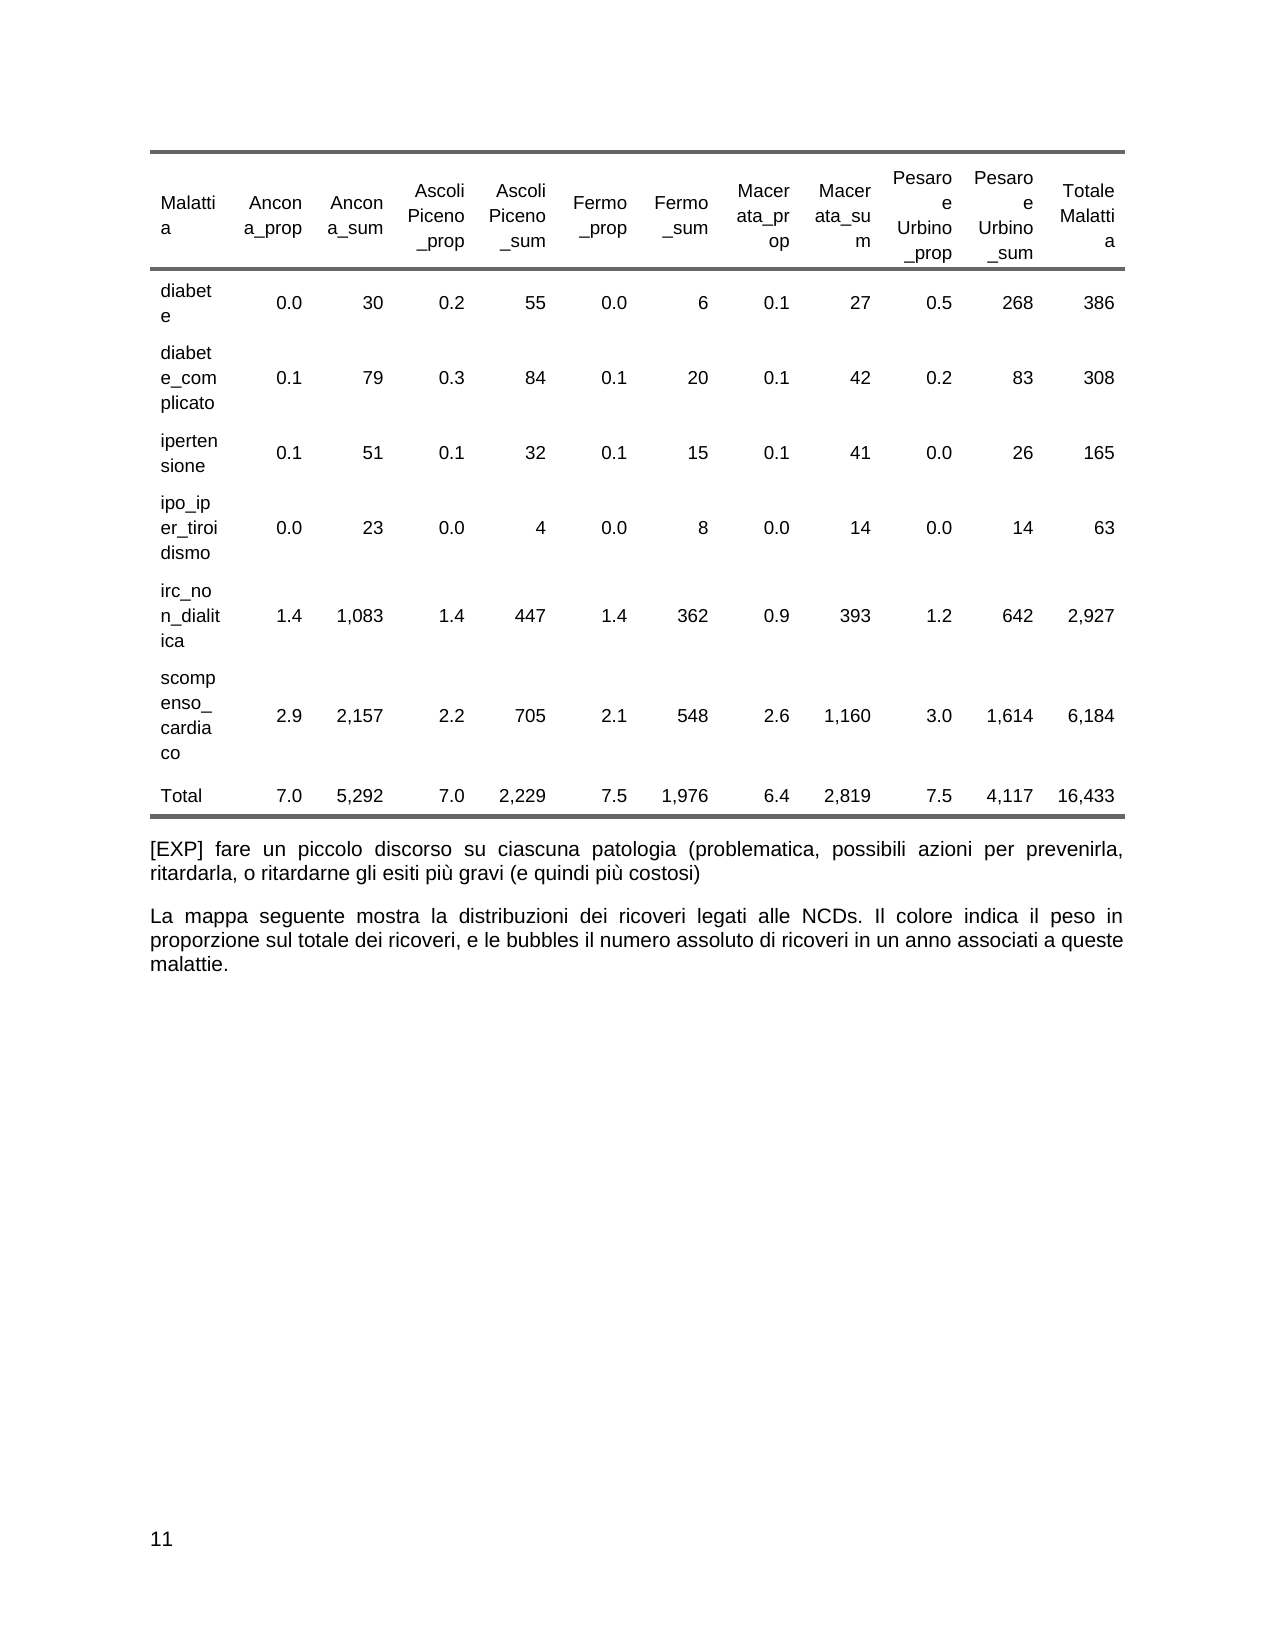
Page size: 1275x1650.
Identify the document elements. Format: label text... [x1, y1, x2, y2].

table_cell 32 [475, 417, 556, 479]
table_cell 1,976 [638, 767, 719, 814]
table_cell 0.1 [719, 417, 800, 479]
table_cell 30 [313, 271, 394, 329]
table_cell 0.0 [881, 479, 962, 567]
table_cell 5,292 [313, 767, 394, 814]
table_cell 0.1 [719, 329, 800, 417]
table_cell 0.5 [881, 271, 962, 329]
table_cell 308 [1044, 329, 1125, 417]
table_cell 41 [800, 417, 881, 479]
table_cell 0.0 [231, 479, 312, 567]
table_cell 2,157 [313, 654, 394, 767]
table_cell 14 [963, 479, 1044, 567]
table_cell 42 [800, 329, 881, 417]
table_cell 2.1 [556, 654, 637, 767]
table_cell 1,083 [313, 567, 394, 654]
table_cell 0.1 [394, 417, 475, 479]
table_header Ascoli Piceno_prop [394, 154, 475, 267]
table_cell 1,160 [800, 654, 881, 767]
table_header Pesaro e Urbino_sum [963, 154, 1044, 267]
table_header Fermo_prop [556, 154, 637, 267]
table_cell 20 [638, 329, 719, 417]
table_cell 51 [313, 417, 394, 479]
table_cell 7.0 [231, 767, 312, 814]
table_cell 1.4 [556, 567, 637, 654]
table_cell 4,117 [963, 767, 1044, 814]
table_cell 0.0 [231, 271, 312, 329]
table_cell 2.9 [231, 654, 312, 767]
table_cell 0.3 [394, 329, 475, 417]
table_cell 362 [638, 567, 719, 654]
table_header Ascoli Piceno_sum [475, 154, 556, 267]
table_cell 4 [475, 479, 556, 567]
table_cell 0.0 [719, 479, 800, 567]
table_cell 1.2 [881, 567, 962, 654]
table_cell 3.0 [881, 654, 962, 767]
table_header Malattia [150, 154, 231, 267]
table_cell 7.5 [556, 767, 637, 814]
table_header Totale Malattia [1044, 154, 1125, 267]
table_cell 63 [1044, 479, 1125, 567]
table_cell 79 [313, 329, 394, 417]
table_cell 2,927 [1044, 567, 1125, 654]
table_cell 0.1 [556, 329, 637, 417]
table_cell 393 [800, 567, 881, 654]
table_cell 6 [638, 271, 719, 329]
table_cell 0.2 [394, 271, 475, 329]
table_cell 1.4 [231, 567, 312, 654]
table_cell 84 [475, 329, 556, 417]
table_cell 8 [638, 479, 719, 567]
table_cell 2.2 [394, 654, 475, 767]
table_cell 27 [800, 271, 881, 329]
table_cell 548 [638, 654, 719, 767]
table_cell 642 [963, 567, 1044, 654]
table_header Ancona_prop [231, 154, 312, 267]
table_cell 0.2 [881, 329, 962, 417]
table_cell 2,819 [800, 767, 881, 814]
table_cell 0.1 [231, 329, 312, 417]
table_cell 0.1 [556, 417, 637, 479]
table_cell 7.0 [394, 767, 475, 814]
table_cell ipertensione [150, 417, 231, 479]
table_header Fermo_sum [638, 154, 719, 267]
table_cell irc_non_dialitica [150, 567, 231, 654]
table_cell 165 [1044, 417, 1125, 479]
table_cell scompenso_cardiaco [150, 654, 231, 767]
table_cell diabete_complicato [150, 329, 231, 417]
table_cell 55 [475, 271, 556, 329]
table_cell 447 [475, 567, 556, 654]
text [EXP] fare un piccolo discorso su ciascuna patologia (problematica, possibili azioni per prevenirla, ritardarla, o ritardarne gli esiti più gravi (e quindi più costosi) [150, 837, 1125, 885]
table_cell 0.0 [394, 479, 475, 567]
text La mappa seguente mostra la distribuzioni dei ricoveri legati alle NCDs. Il colore indica il peso in proporzione sul totale dei ricoveri, e le bubbles il numero assoluto di ricoveri in un anno associati a queste malattie. [150, 904, 1125, 976]
table_cell 0.9 [719, 567, 800, 654]
table_cell 2,229 [475, 767, 556, 814]
table_cell 2.6 [719, 654, 800, 767]
table_header Macerata_sum [800, 154, 881, 267]
table_header Pesaro e Urbino_prop [881, 154, 962, 267]
table_cell Total [150, 767, 231, 814]
table_cell diabete [150, 271, 231, 329]
table_cell 0.0 [881, 417, 962, 479]
table_cell 83 [963, 329, 1044, 417]
table_cell 23 [313, 479, 394, 567]
table_cell 6.4 [719, 767, 800, 814]
table_cell 7.5 [881, 767, 962, 814]
table_cell 0.0 [556, 479, 637, 567]
table_cell 1.4 [394, 567, 475, 654]
table_cell 705 [475, 654, 556, 767]
table_header Ancona_sum [313, 154, 394, 267]
table_cell 15 [638, 417, 719, 479]
table_cell 268 [963, 271, 1044, 329]
table_cell 14 [800, 479, 881, 567]
table_header Macerata_prop [719, 154, 800, 267]
table_cell 16,433 [1044, 767, 1125, 814]
table_cell 6,184 [1044, 654, 1125, 767]
table_cell 26 [963, 417, 1044, 479]
table_cell 1,614 [963, 654, 1044, 767]
table_cell 386 [1044, 271, 1125, 329]
table_cell ipo_iper_tiroidismo [150, 479, 231, 567]
table_cell 0.0 [556, 271, 637, 329]
table_cell 0.1 [719, 271, 800, 329]
table_cell 0.1 [231, 417, 312, 479]
